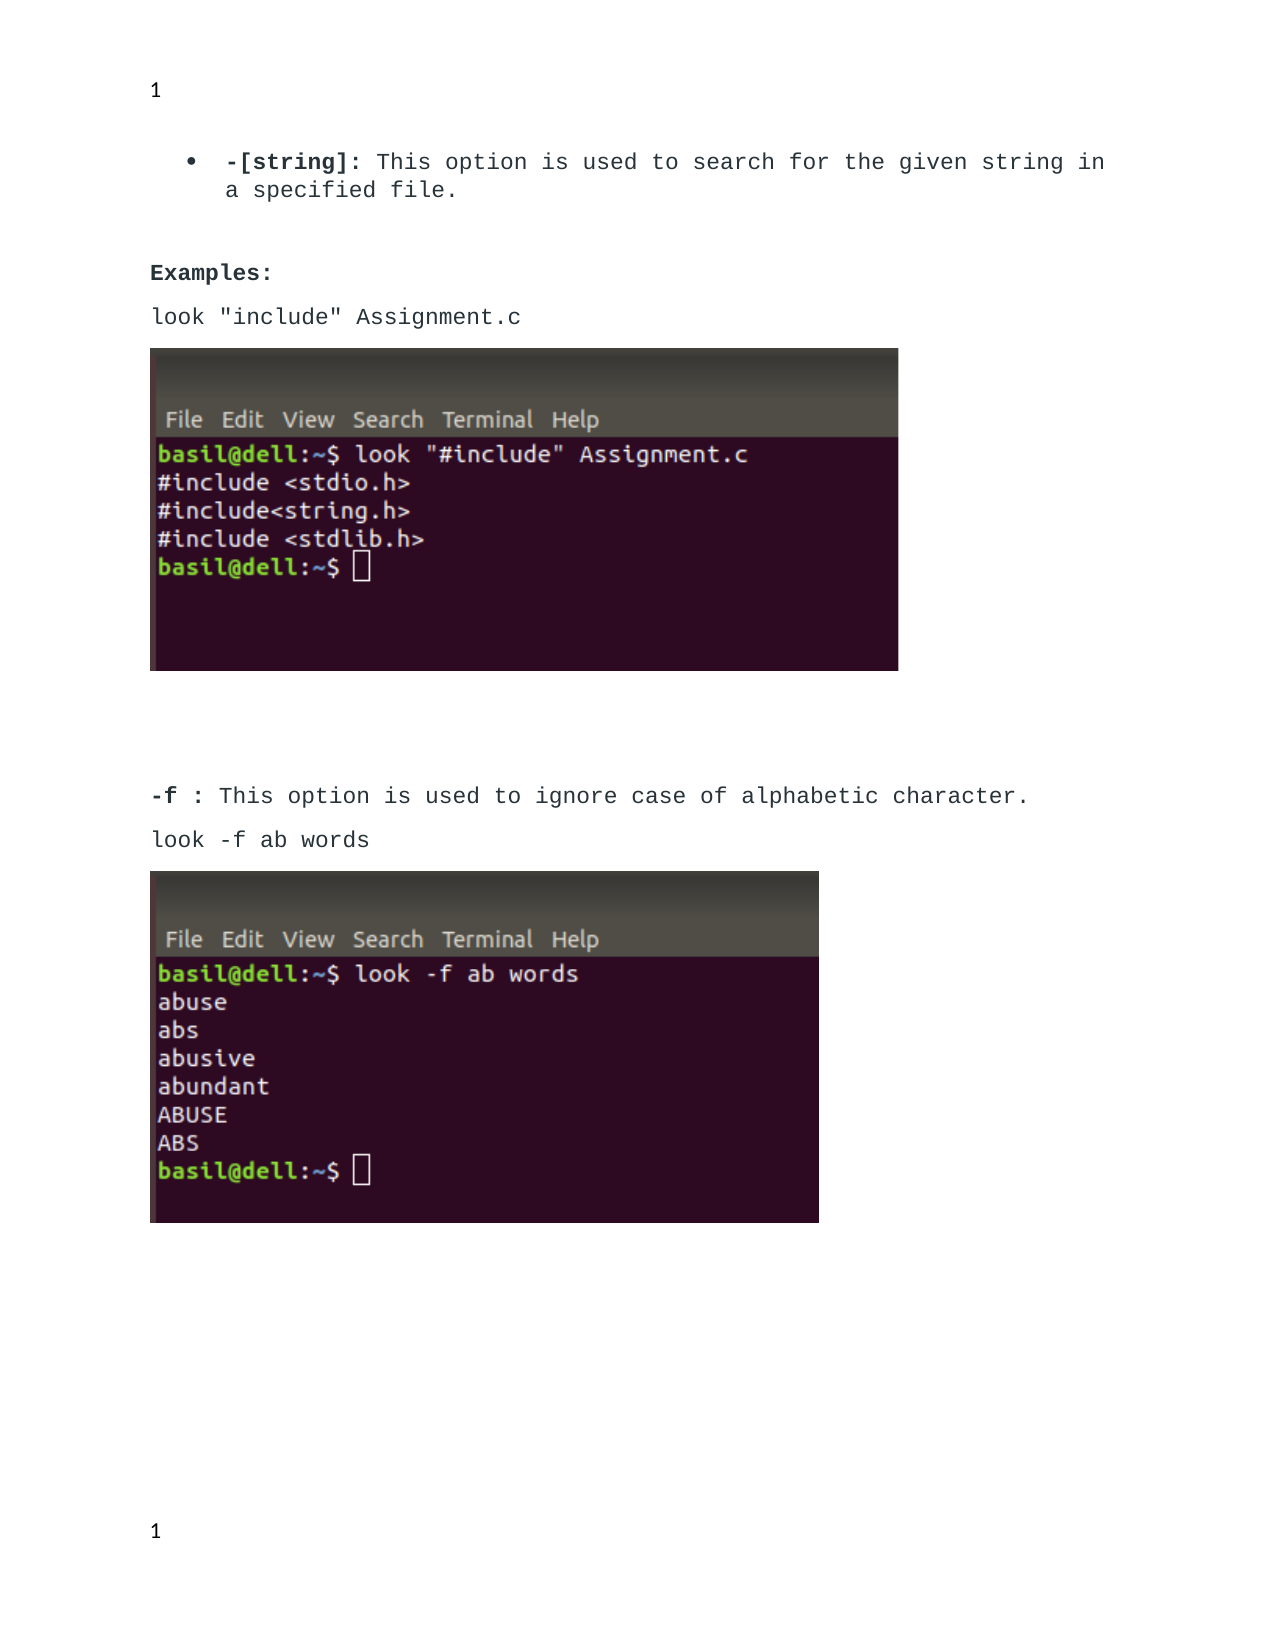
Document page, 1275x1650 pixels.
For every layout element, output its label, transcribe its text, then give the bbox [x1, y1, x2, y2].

text Examples: [150, 262, 1125, 288]
list -[string]: This option is used to search for the given string in a specified file. [187, 150, 1125, 204]
text -f : This option is used to ignore case of alphabetic character. [150, 784, 1125, 810]
text look "include" Assignment.c [150, 305, 1125, 331]
text look -f ab words [150, 828, 1125, 854]
picture [150, 871, 819, 1223]
picture [150, 348, 899, 671]
